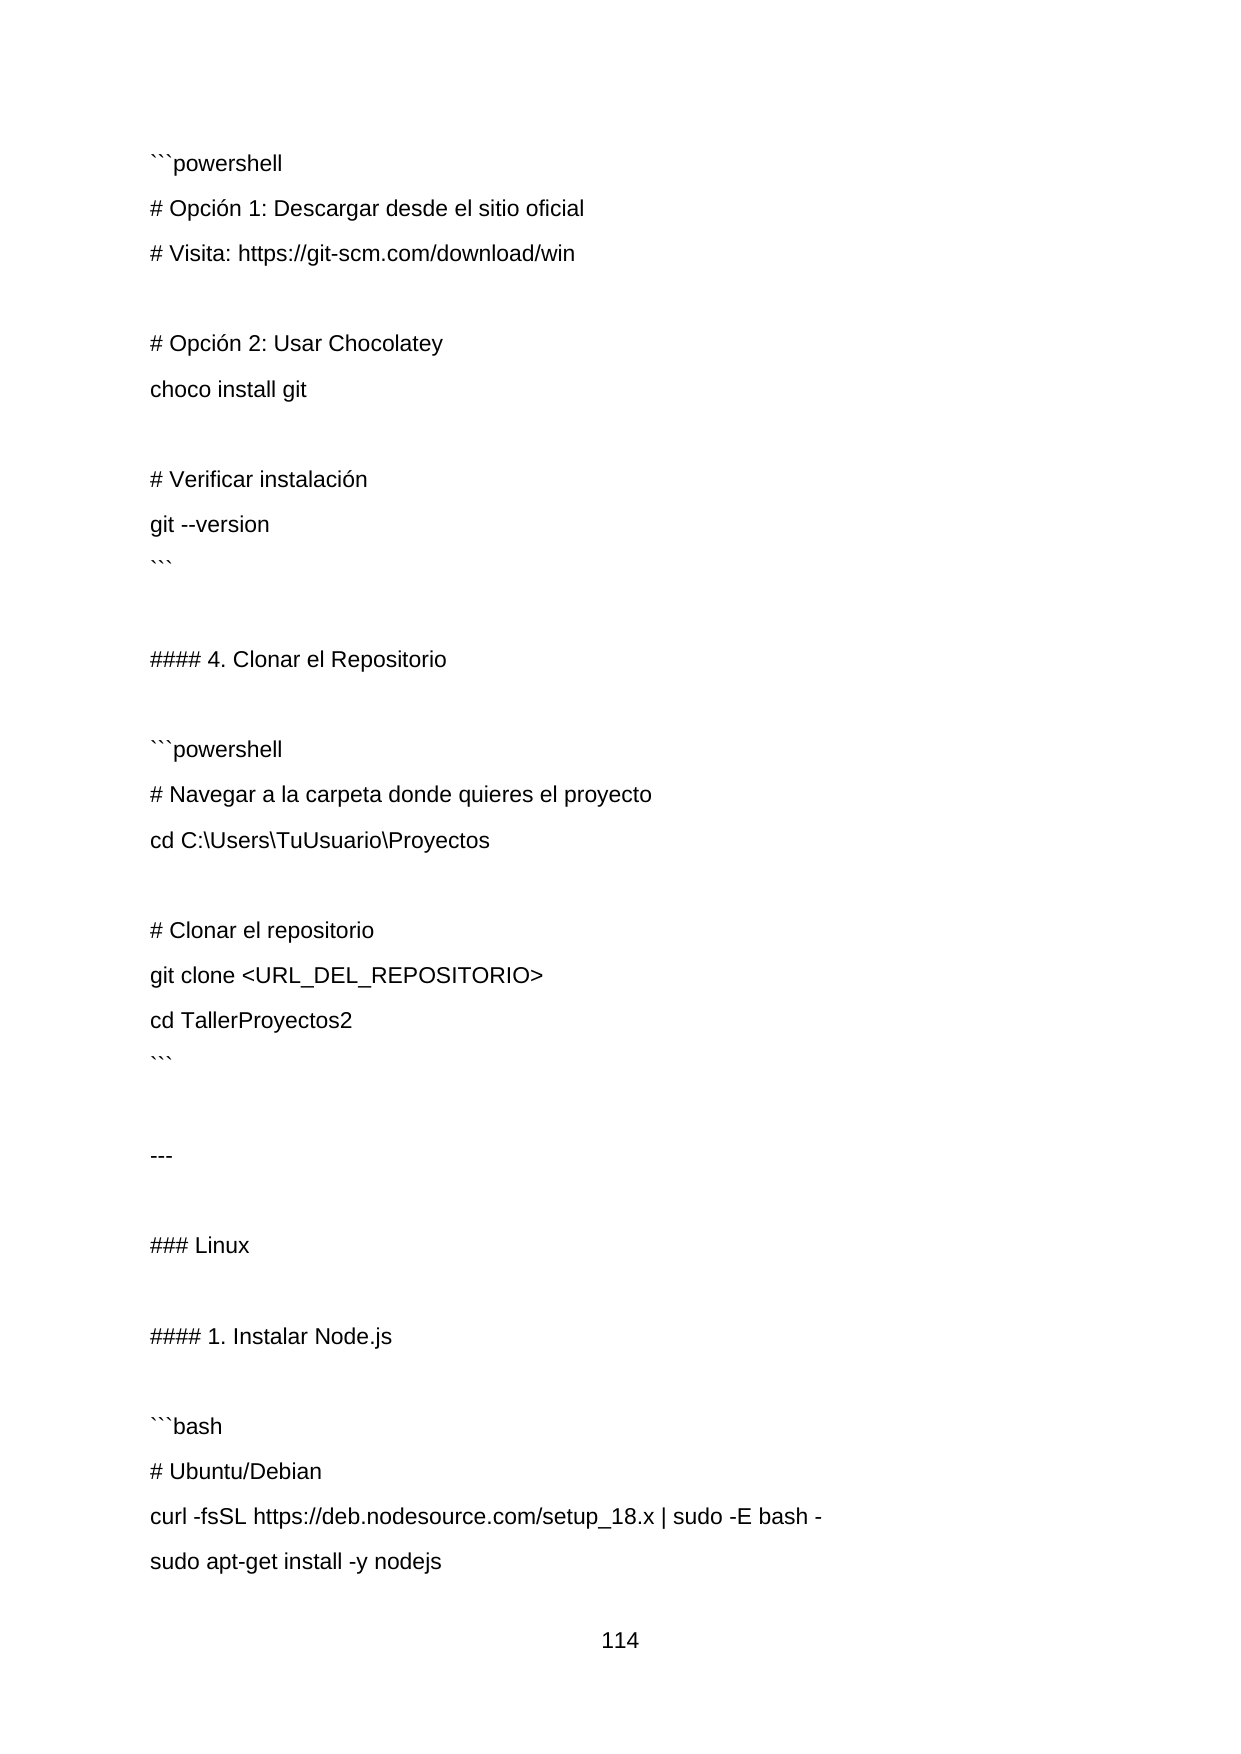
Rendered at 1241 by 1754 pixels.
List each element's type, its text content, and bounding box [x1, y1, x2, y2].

text sudo apt-get install -y nodejs [150, 1548, 1090, 1574]
text # Opción 1: Descargar desde el sitio oficial [150, 195, 1090, 221]
text # Verificar instalación [150, 466, 1090, 492]
text ```powershell [150, 150, 1090, 176]
text # Navegar a la carpeta donde quieres el proyecto [150, 781, 1090, 808]
text ``` [150, 556, 1090, 582]
text ```powershell [150, 736, 1090, 763]
text # Clonar el repositorio [150, 917, 1090, 943]
text # Visita: https://git-scm.com/download/win [150, 240, 1090, 267]
text --- [150, 1142, 1090, 1169]
text cd C:\Users\TuUsuario\Proyectos [150, 827, 1090, 853]
text #### 1. Instalar Node.js [150, 1323, 1090, 1349]
text cd TallerProyectos2 [150, 1007, 1090, 1033]
text ``` [150, 1052, 1090, 1078]
text # Ubuntu/Debian [150, 1458, 1090, 1484]
text git clone <URL_DEL_REPOSITORIO> [150, 962, 1090, 988]
text ```bash [150, 1413, 1090, 1439]
text # Opción 2: Usar Chocolatey [150, 330, 1090, 357]
text curl -fsSL https://deb.nodesource.com/setup_18.x | sudo -E bash - [150, 1503, 1090, 1529]
text choco install git [150, 376, 1090, 402]
text ### Linux [150, 1232, 1090, 1259]
text #### 4. Clonar el Repositorio [150, 646, 1090, 672]
text git --version [150, 511, 1090, 537]
